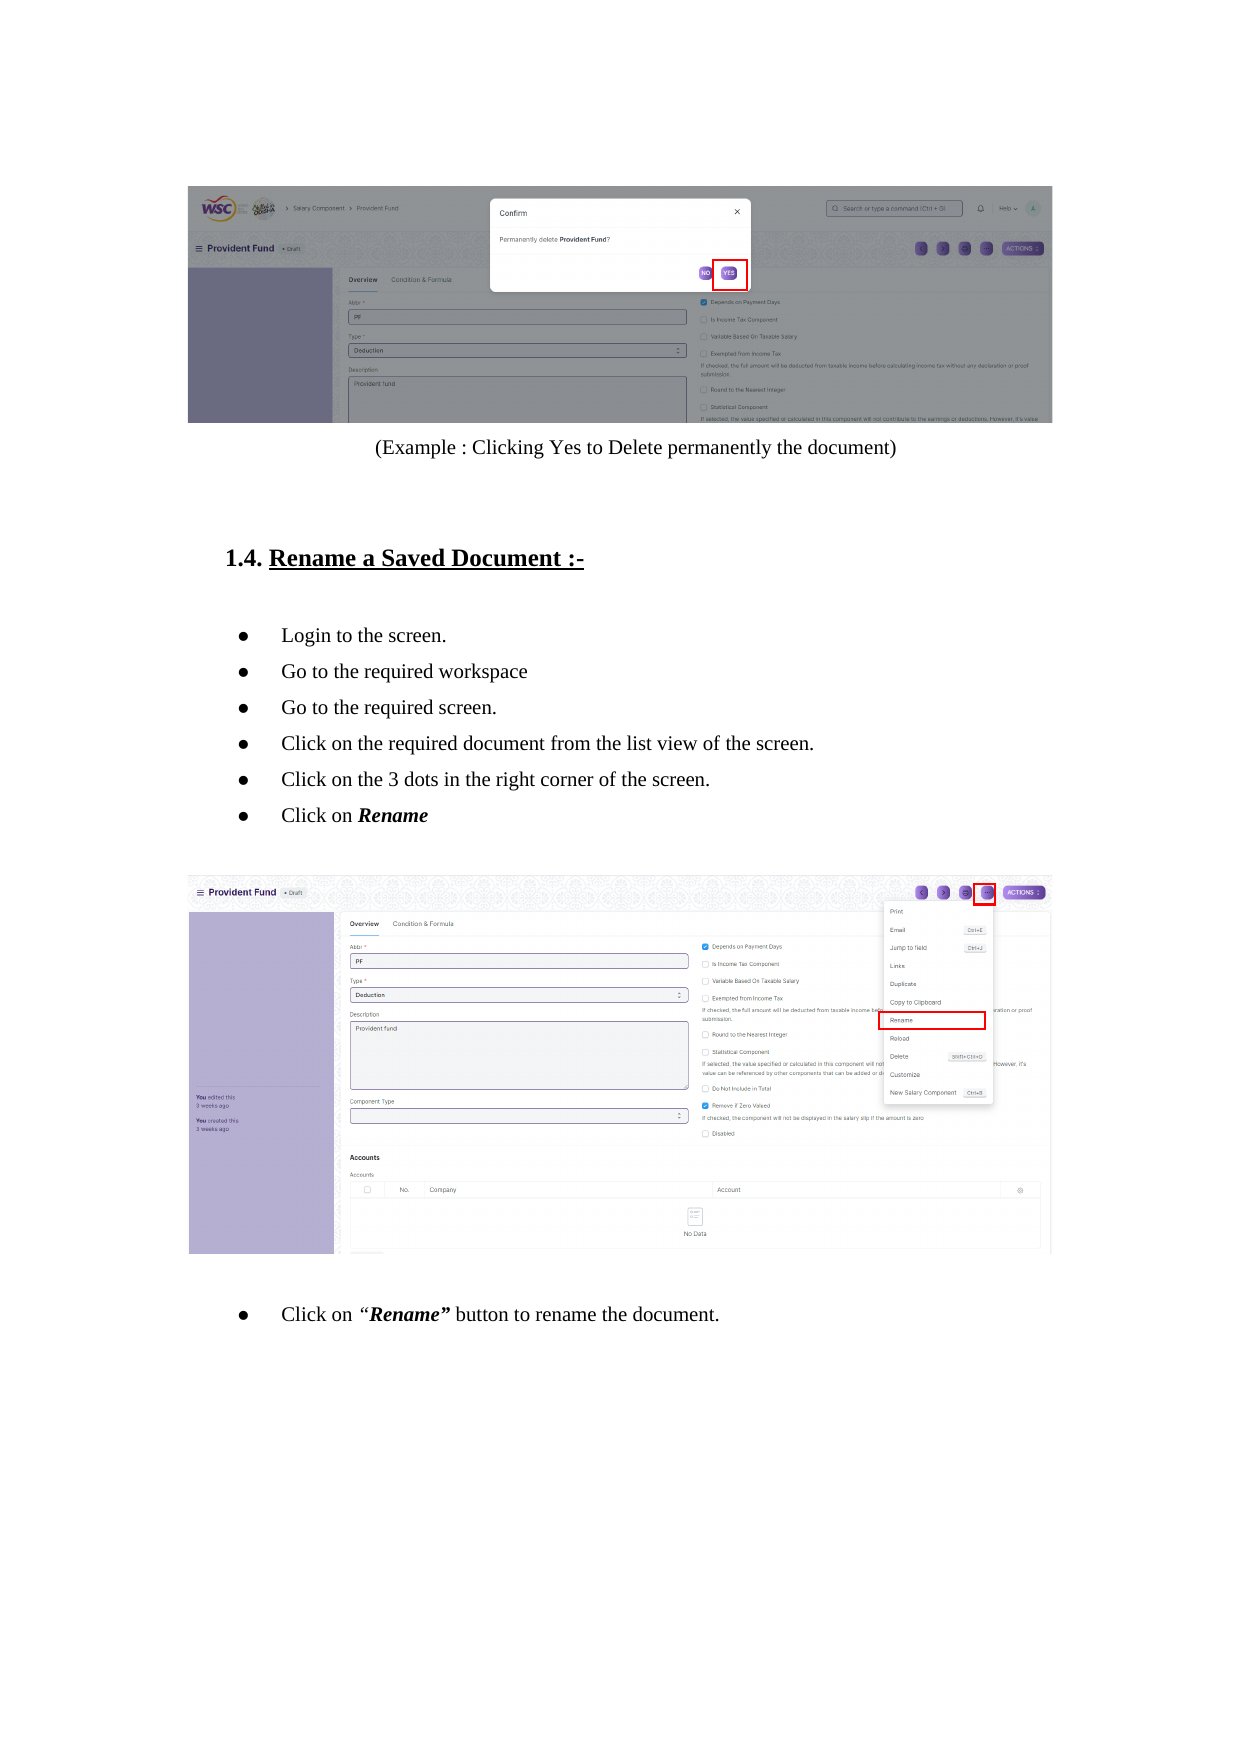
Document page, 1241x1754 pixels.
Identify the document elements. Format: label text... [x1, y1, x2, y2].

text (Example : Clicking Yes to Delete permanently the document) [300, 435, 1090, 459]
list Click on the 3 dots in the right corner of the screen. [237, 767, 1090, 791]
list Click on “Rename” button to rename the document. [237, 1302, 1090, 1326]
list Click on Rename [237, 803, 1090, 827]
list Go to the required screen. [237, 695, 1090, 719]
picture [187, 875, 1053, 1254]
list Rename a Saved Document :- [150, 543, 1090, 572]
list Go to the required workspace [237, 659, 1090, 683]
picture [187, 186, 1053, 423]
list Login to the screen. [237, 623, 1090, 647]
list Click on the required document from the list view of the screen. [237, 731, 1090, 755]
